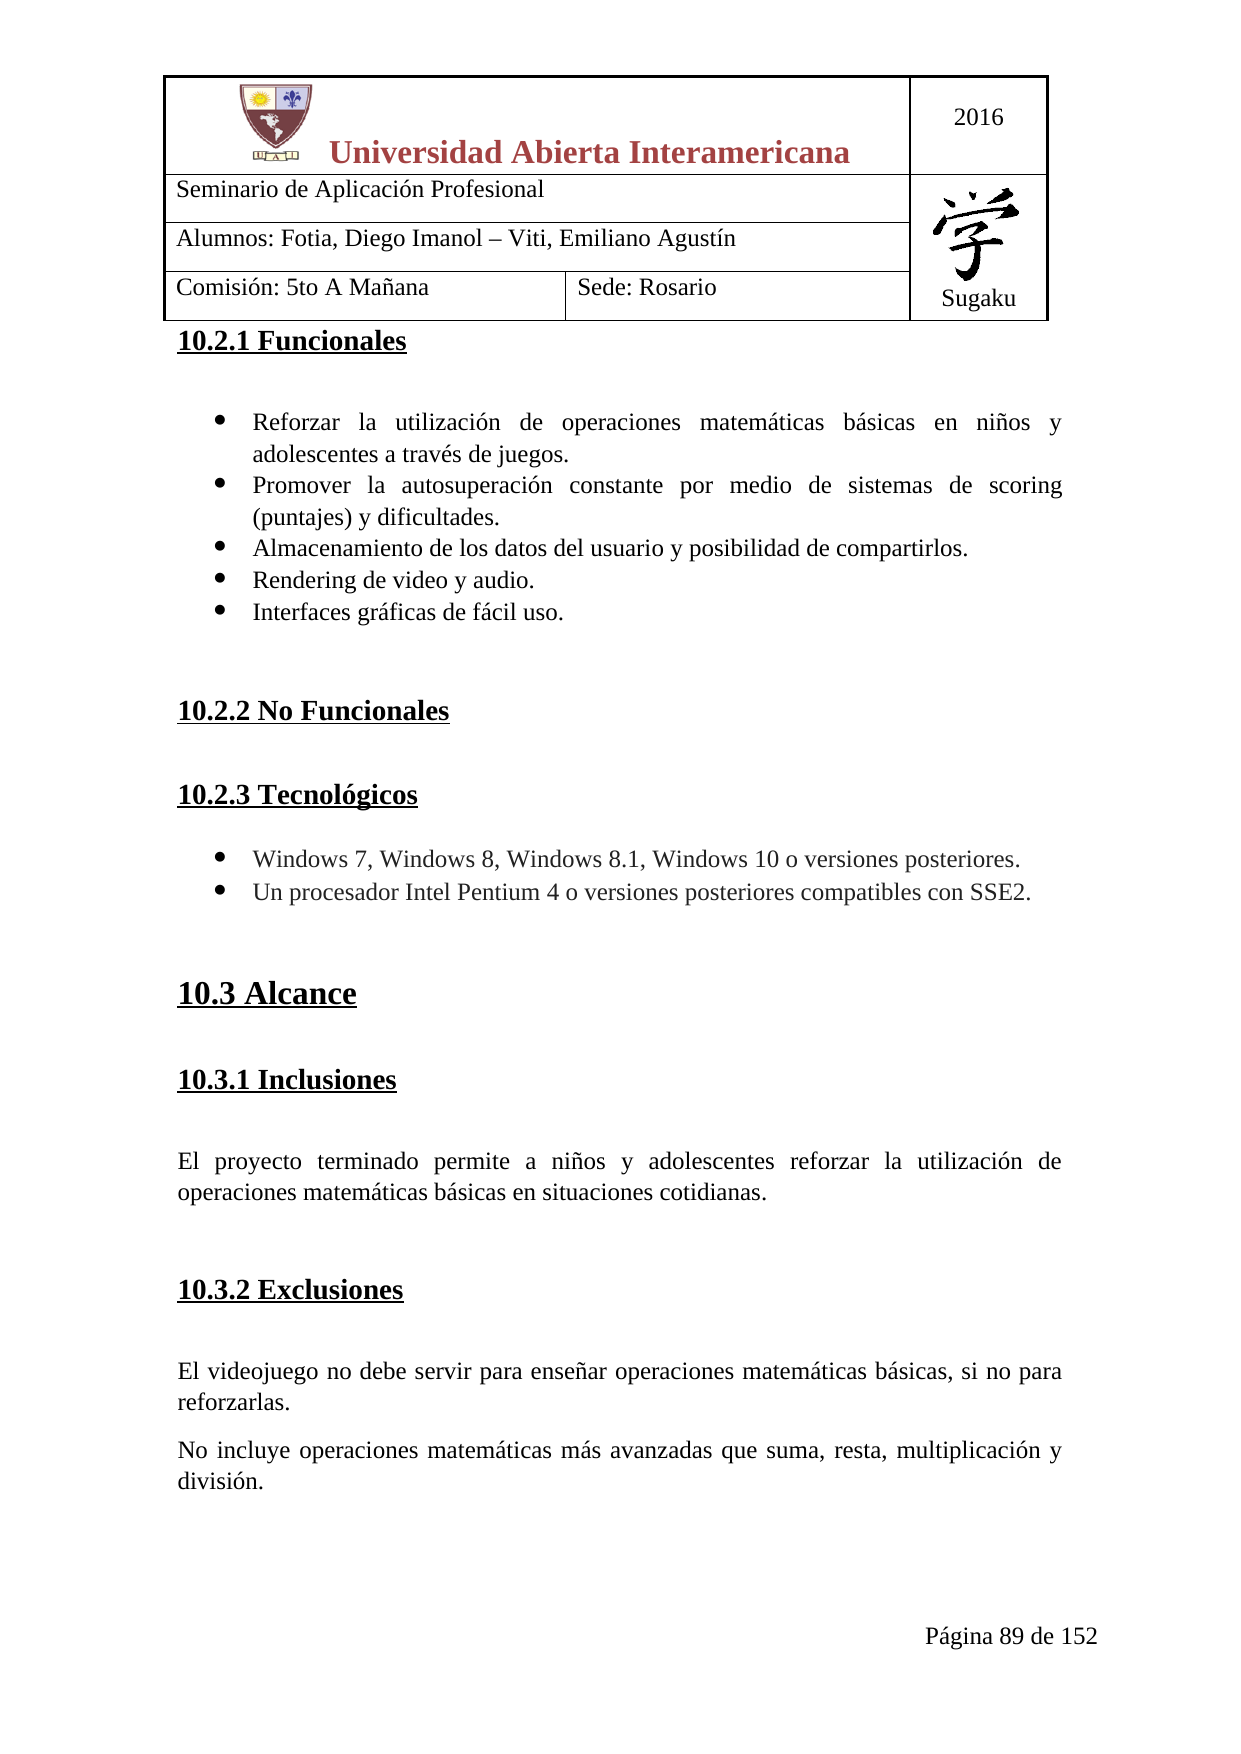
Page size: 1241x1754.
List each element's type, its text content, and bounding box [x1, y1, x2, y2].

subtitle 10.2.3 Tecnológicos [177, 777, 1063, 811]
subtitle 10.2.2 No Funcionales [177, 693, 1063, 727]
list Interfaces gráficas de fácil uso. [215, 597, 1063, 627]
list Rendering de video y audio. [215, 565, 1063, 595]
list Reforzar la utilización de operaciones matemáticas básicas en niños y adolescentes a través de juegos. [215, 407, 1063, 468]
list Promover la autosuperación constante por medio de sistemas de scoring (puntajes) y dificultades. [215, 470, 1063, 531]
picture [223, 78, 329, 164]
list Almacenamiento de los datos del usuario y posibilidad de compartirlos. [215, 533, 1063, 563]
list Un procesador Intel Pentium 4 o versiones posteriores compatibles con SSE2. [215, 877, 1063, 906]
text El proyecto terminado permite a niños y adolescentes reforzar la utilización de operaciones matemáticas básicas en situaciones cotidianas. [177, 1146, 1063, 1206]
picture [927, 181, 1030, 284]
list Windows 7, Windows 8, Windows 8.1, Windows 10 o versiones posteriores. [215, 844, 1063, 874]
subtitle 10.3 Alcance [177, 973, 1063, 1011]
subtitle 10.3.1 Inclusiones [177, 1062, 1063, 1096]
text No incluye operaciones matemáticas más avanzadas que suma, resta, multiplicación y división. [177, 1435, 1063, 1495]
subtitle 10.3.2 Exclusiones [177, 1272, 1063, 1306]
subtitle 10.2.1 Funcionales [177, 148, 1063, 357]
text El videojuego no debe servir para enseñar operaciones matemáticas básicas, si no para reforzarlas. [177, 1356, 1063, 1416]
